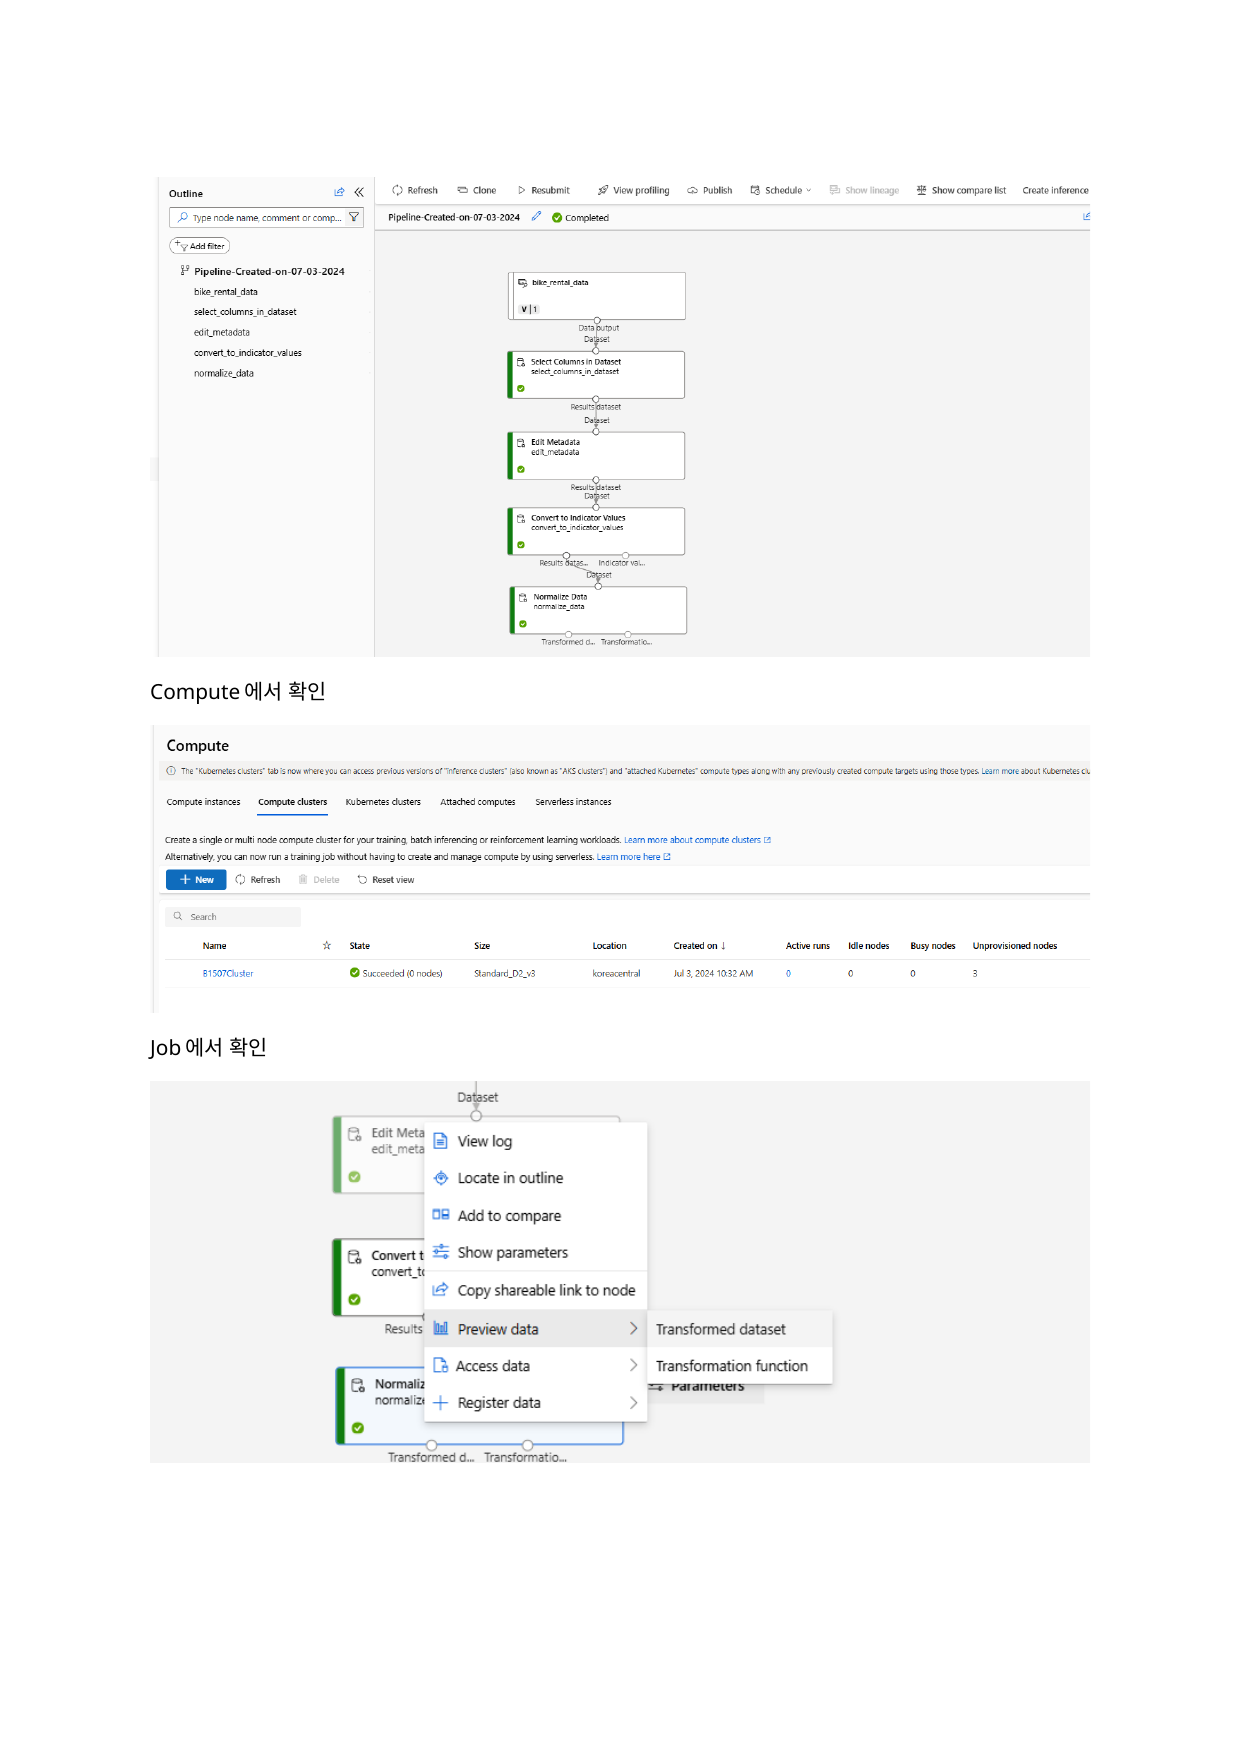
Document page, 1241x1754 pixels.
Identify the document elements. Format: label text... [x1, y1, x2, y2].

picture [150, 1081, 1091, 1463]
text Job에서 확인 [150, 1032, 1090, 1062]
picture [150, 725, 1091, 1013]
text Compute에서 확인 [150, 676, 1090, 706]
picture [150, 177, 1091, 657]
